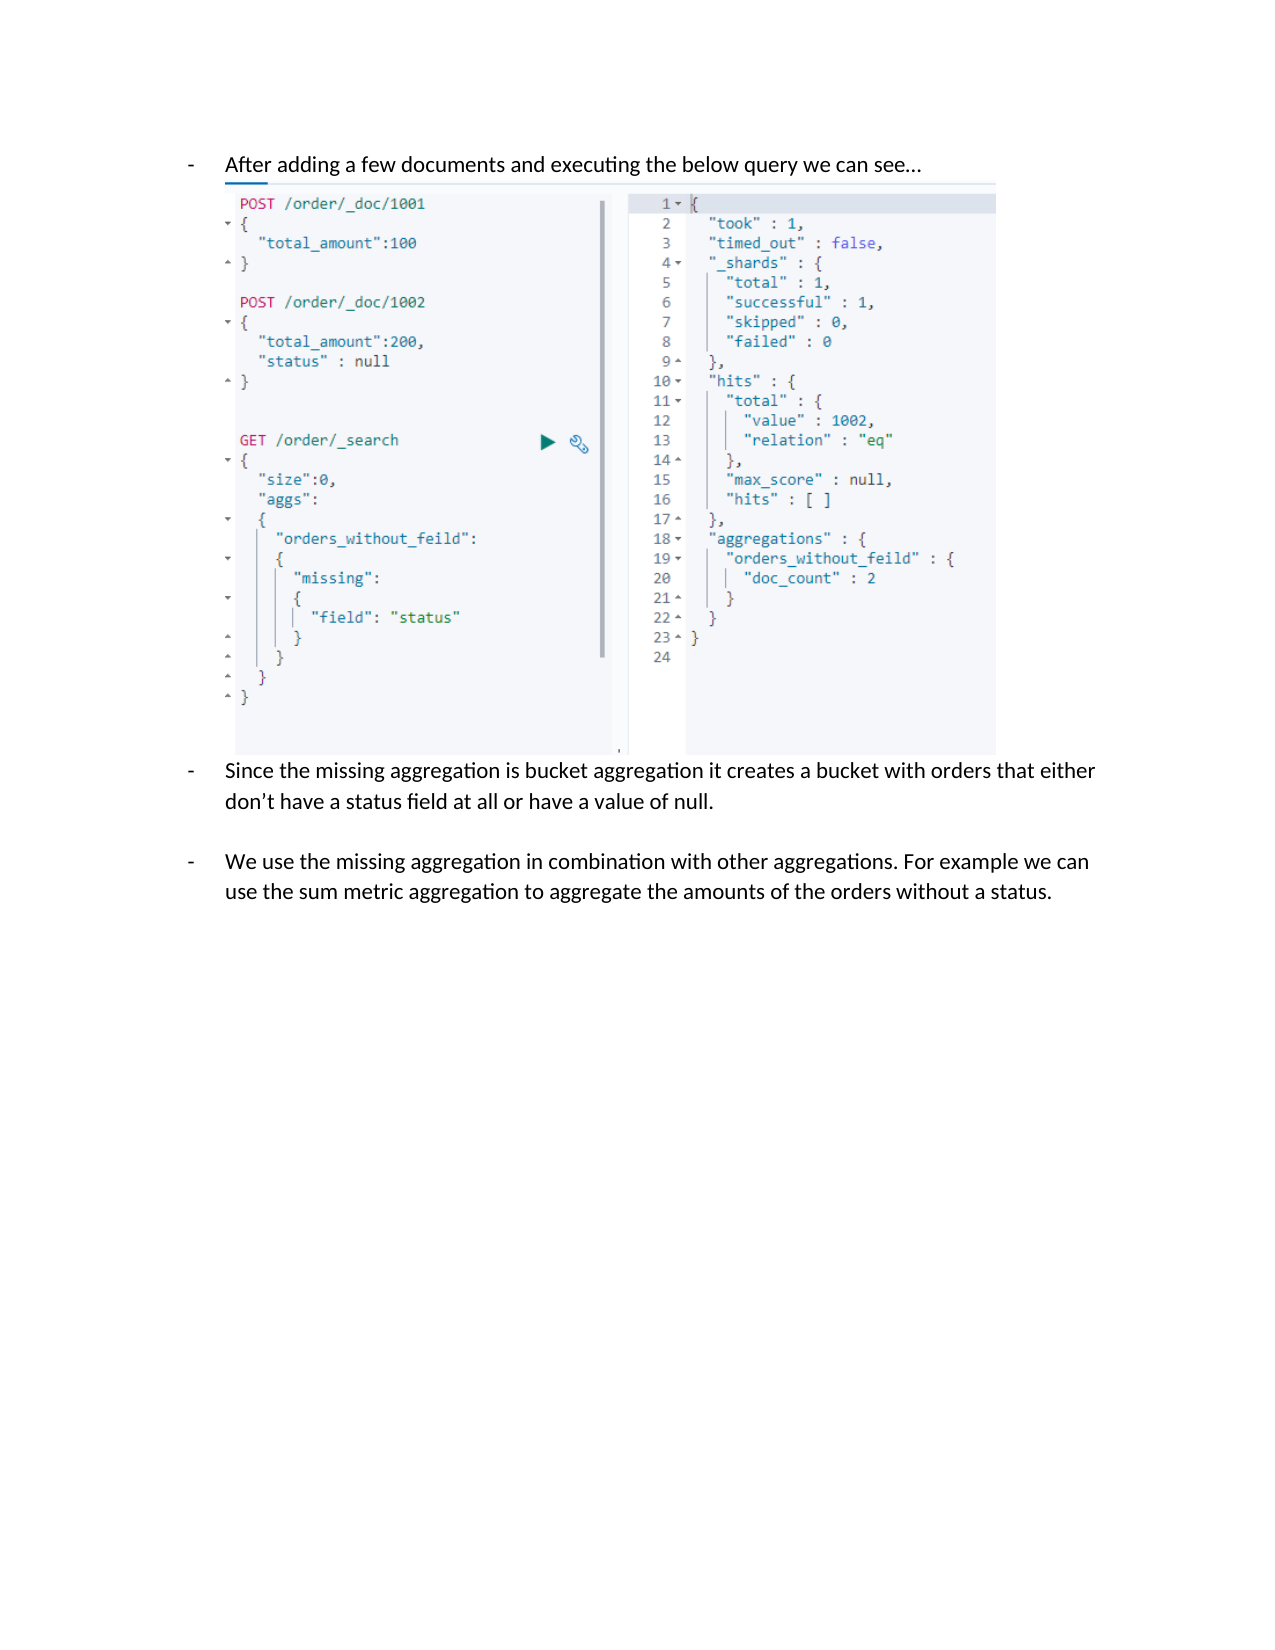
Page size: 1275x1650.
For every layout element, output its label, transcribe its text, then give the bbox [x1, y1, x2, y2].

list We use the missing aggregation in combination with other aggregations. For example we can use the sum metric aggregation to aggregate the amounts of the orders without a status. [187, 847, 1125, 906]
picture [225, 180, 996, 755]
list Since the missing aggregation is bucket aggregation it creates a bucket with orders that either don’t have a status field at all or have a value of null. [187, 757, 1125, 845]
